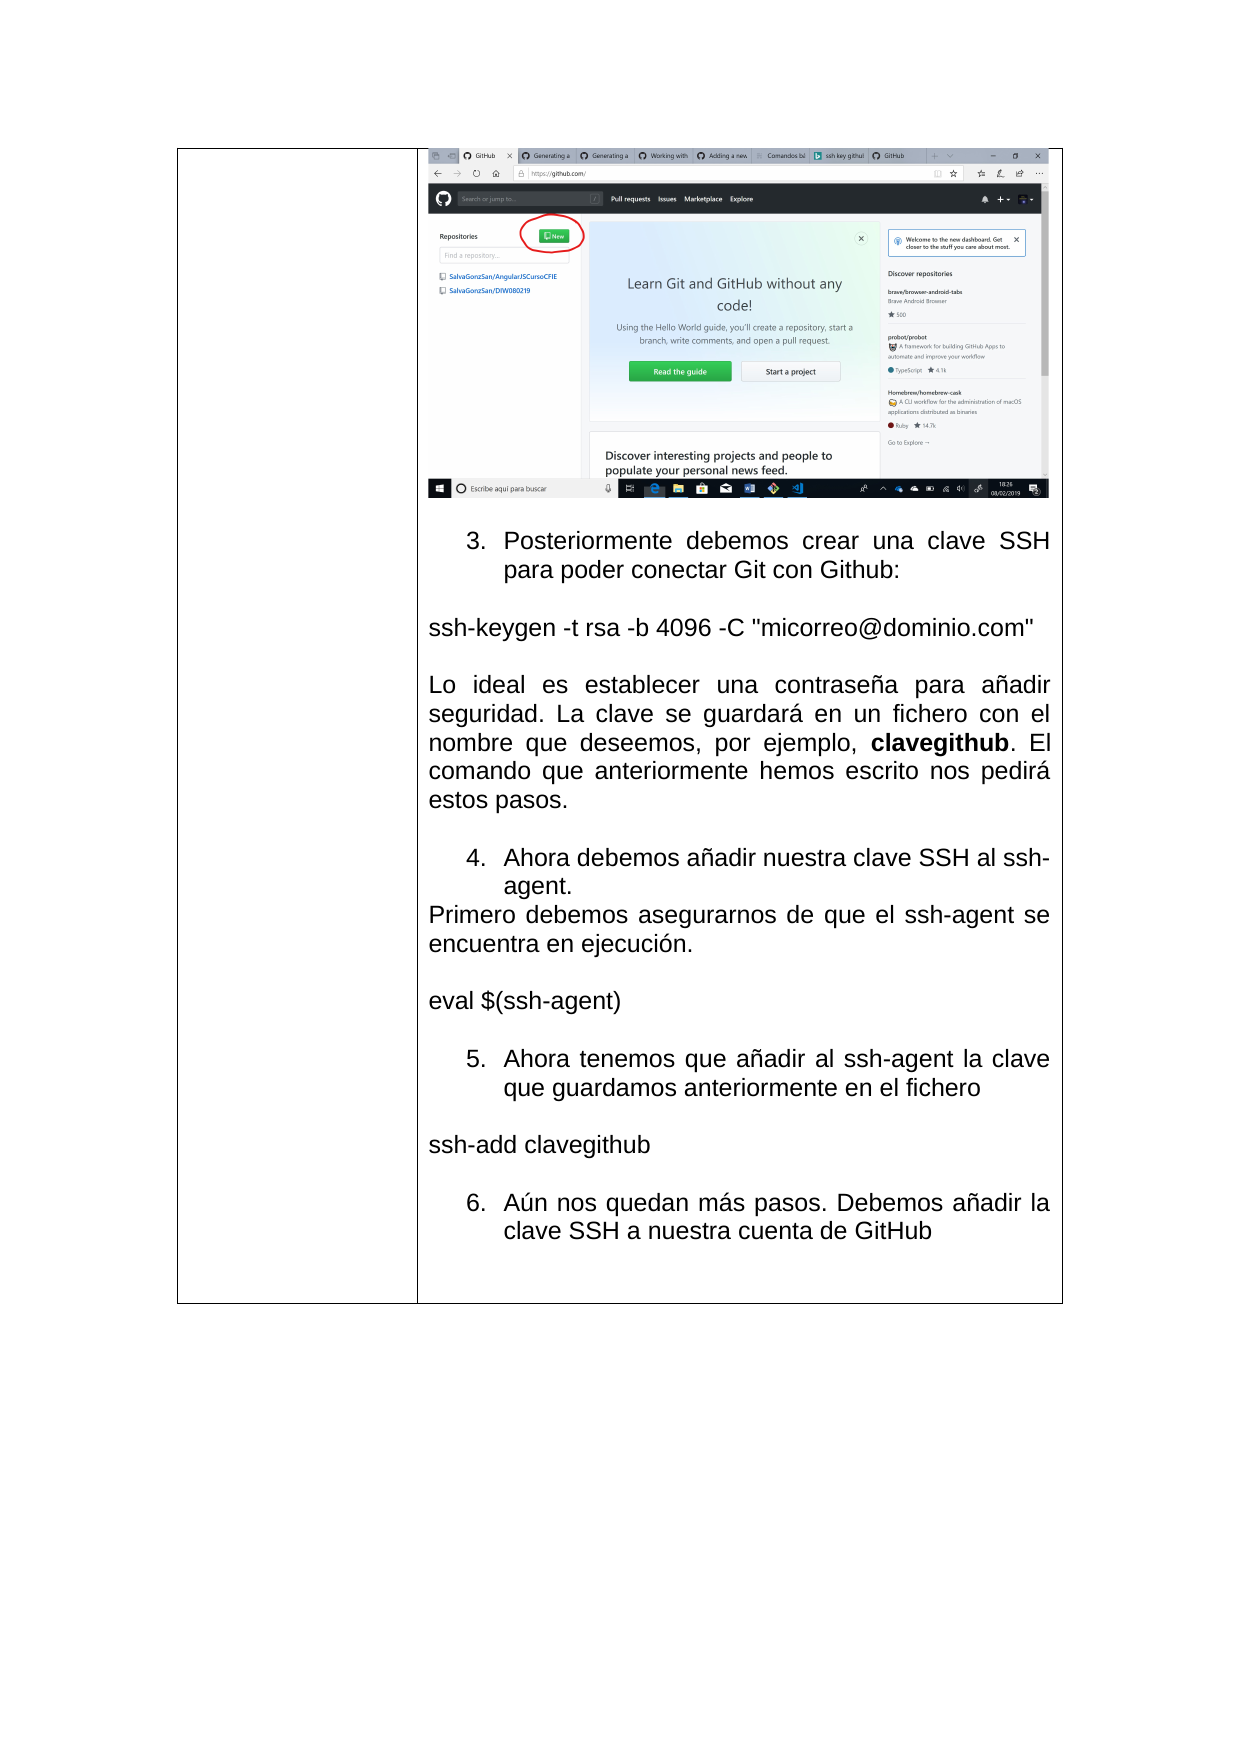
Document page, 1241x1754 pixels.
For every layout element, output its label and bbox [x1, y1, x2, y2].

table_cell [418, 149, 1062, 1303]
table_cell [178, 149, 417, 1303]
picture [428, 148, 1049, 498]
